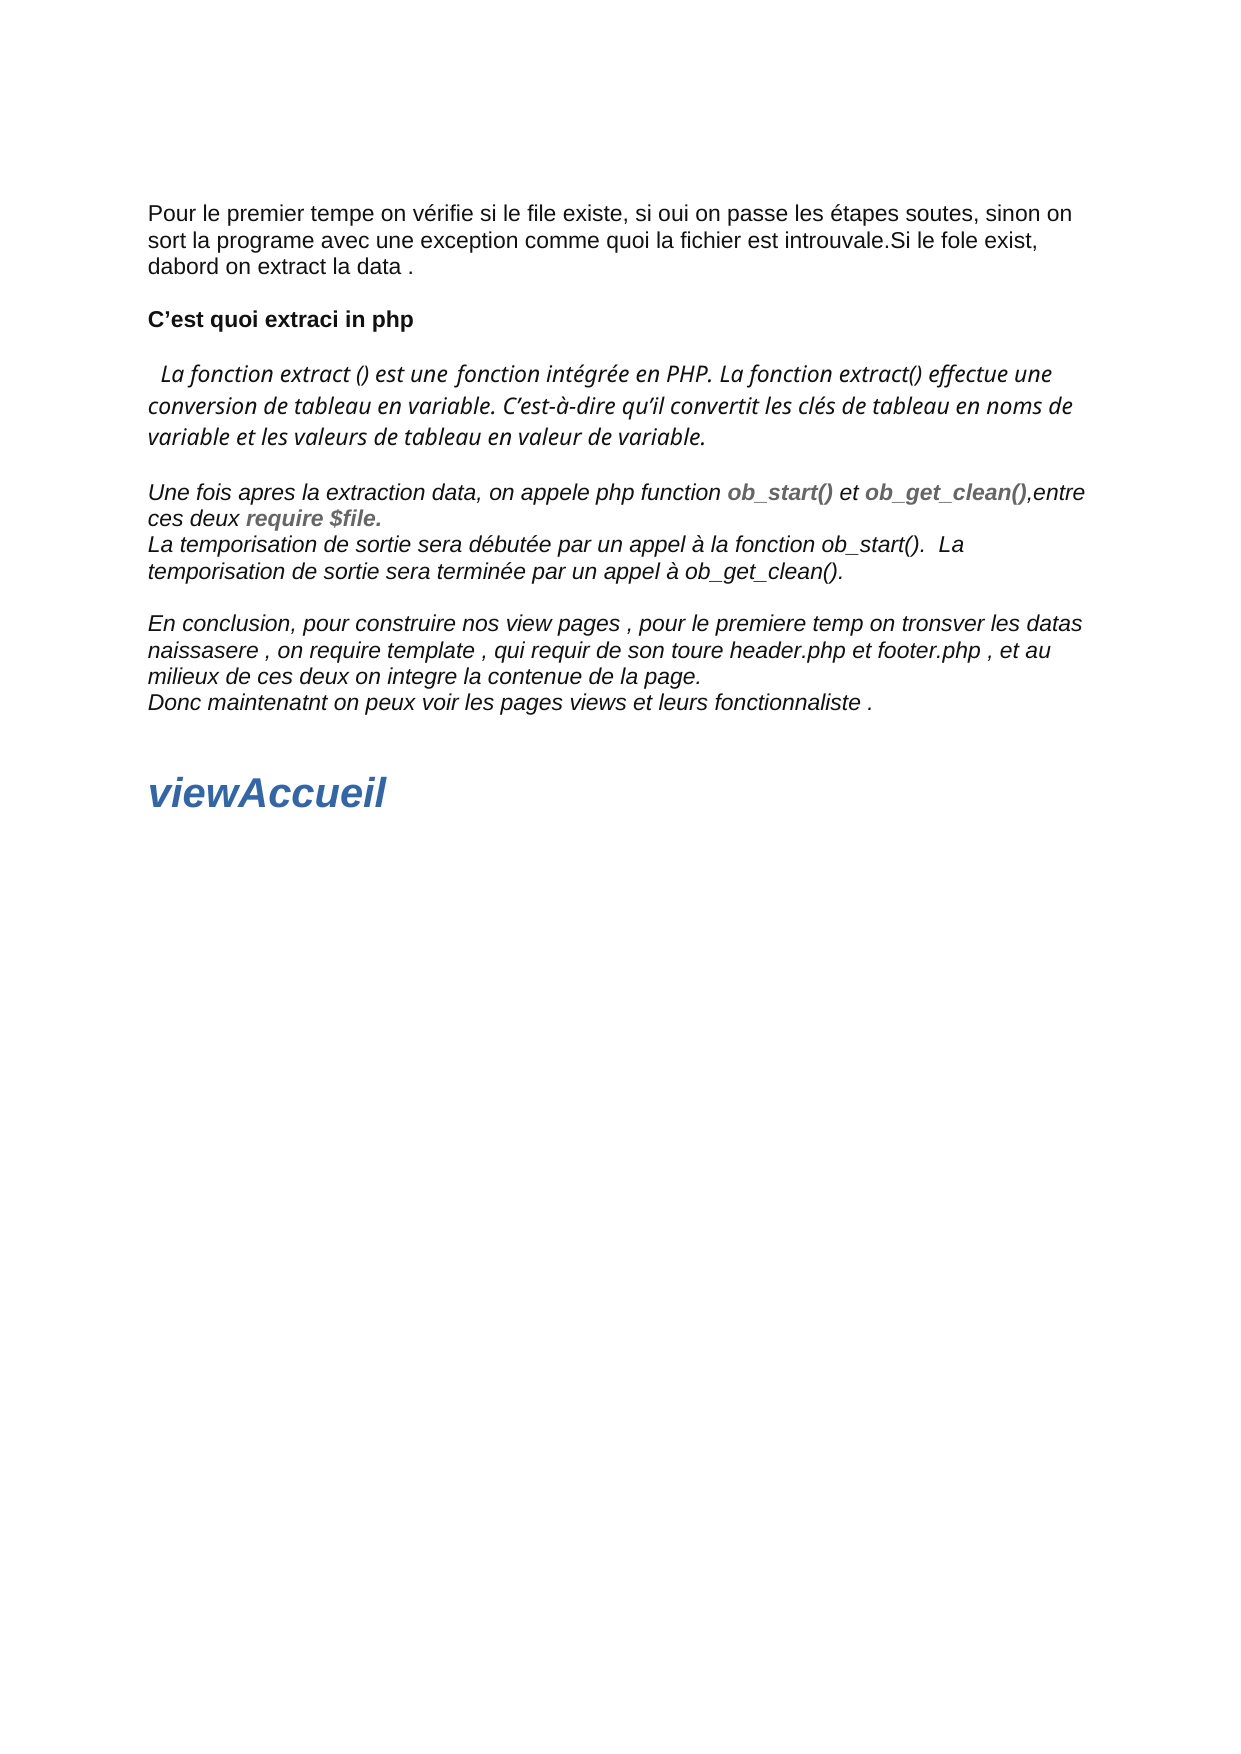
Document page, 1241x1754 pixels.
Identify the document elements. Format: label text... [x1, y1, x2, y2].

text Donc maintenatnt on peux voir les pages views et leurs fonctionnaliste . [148, 689, 1093, 716]
text La temporisation de sortie sera débutée par un appel à la fonction ob_start(). La temporisation de sortie sera terminée par un appel à ob_get_clean(). [148, 531, 1093, 584]
text La fonction extract () est une fonction intégrée en PHP. La fonction extract() effectue une conversion de tableau en variable. C’est-à-dire qu’il convertit les clés de tableau en noms de variable et les valeurs de tableau en valeur de variable. [148, 358, 1093, 452]
text viewAccueil [148, 768, 1093, 816]
text Une fois apres la extraction data, on appele php function ob_start() et ob_get_clean(),entre ces deux require $file. [148, 478, 1093, 531]
text C’est quoi extraci in php [148, 306, 1093, 332]
text En conclusion, pour construire nos view pages , pour le premiere temp on tronsver les datas naissasere , on require template , qui requir de son toure header.php et footer.php , et au milieux de ces deux on integre la contenue de la page. [148, 610, 1093, 689]
text Pour le premier tempe on vérifie si le file existe, si oui on passe les étapes soutes, sinon on sort la programe avec une exception comme quoi la fichier est introuvale.Si le fole exist, dabord on extract la data . [148, 200, 1093, 279]
